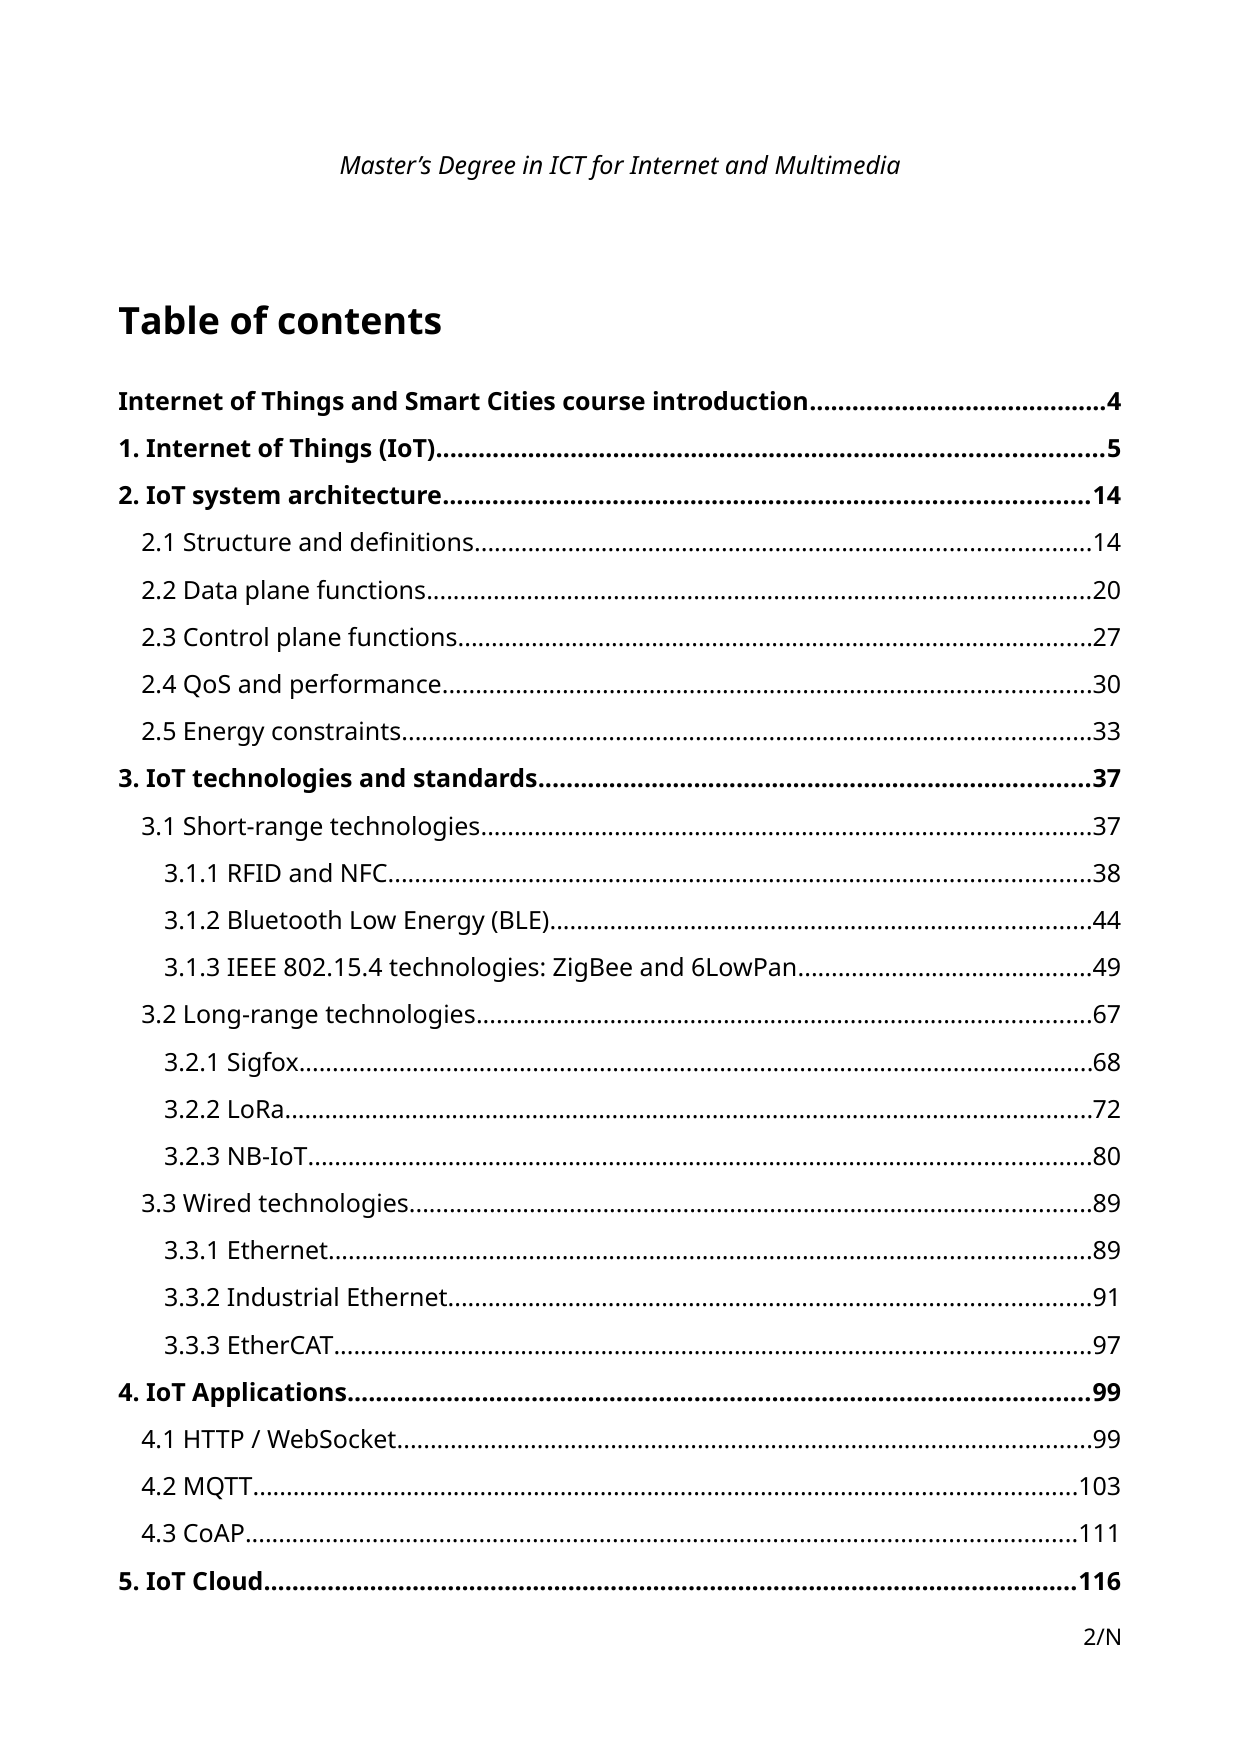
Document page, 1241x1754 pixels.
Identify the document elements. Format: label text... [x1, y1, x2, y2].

text Master’s Degree in ICT for Internet and Multimedia [118, 148, 1122, 182]
